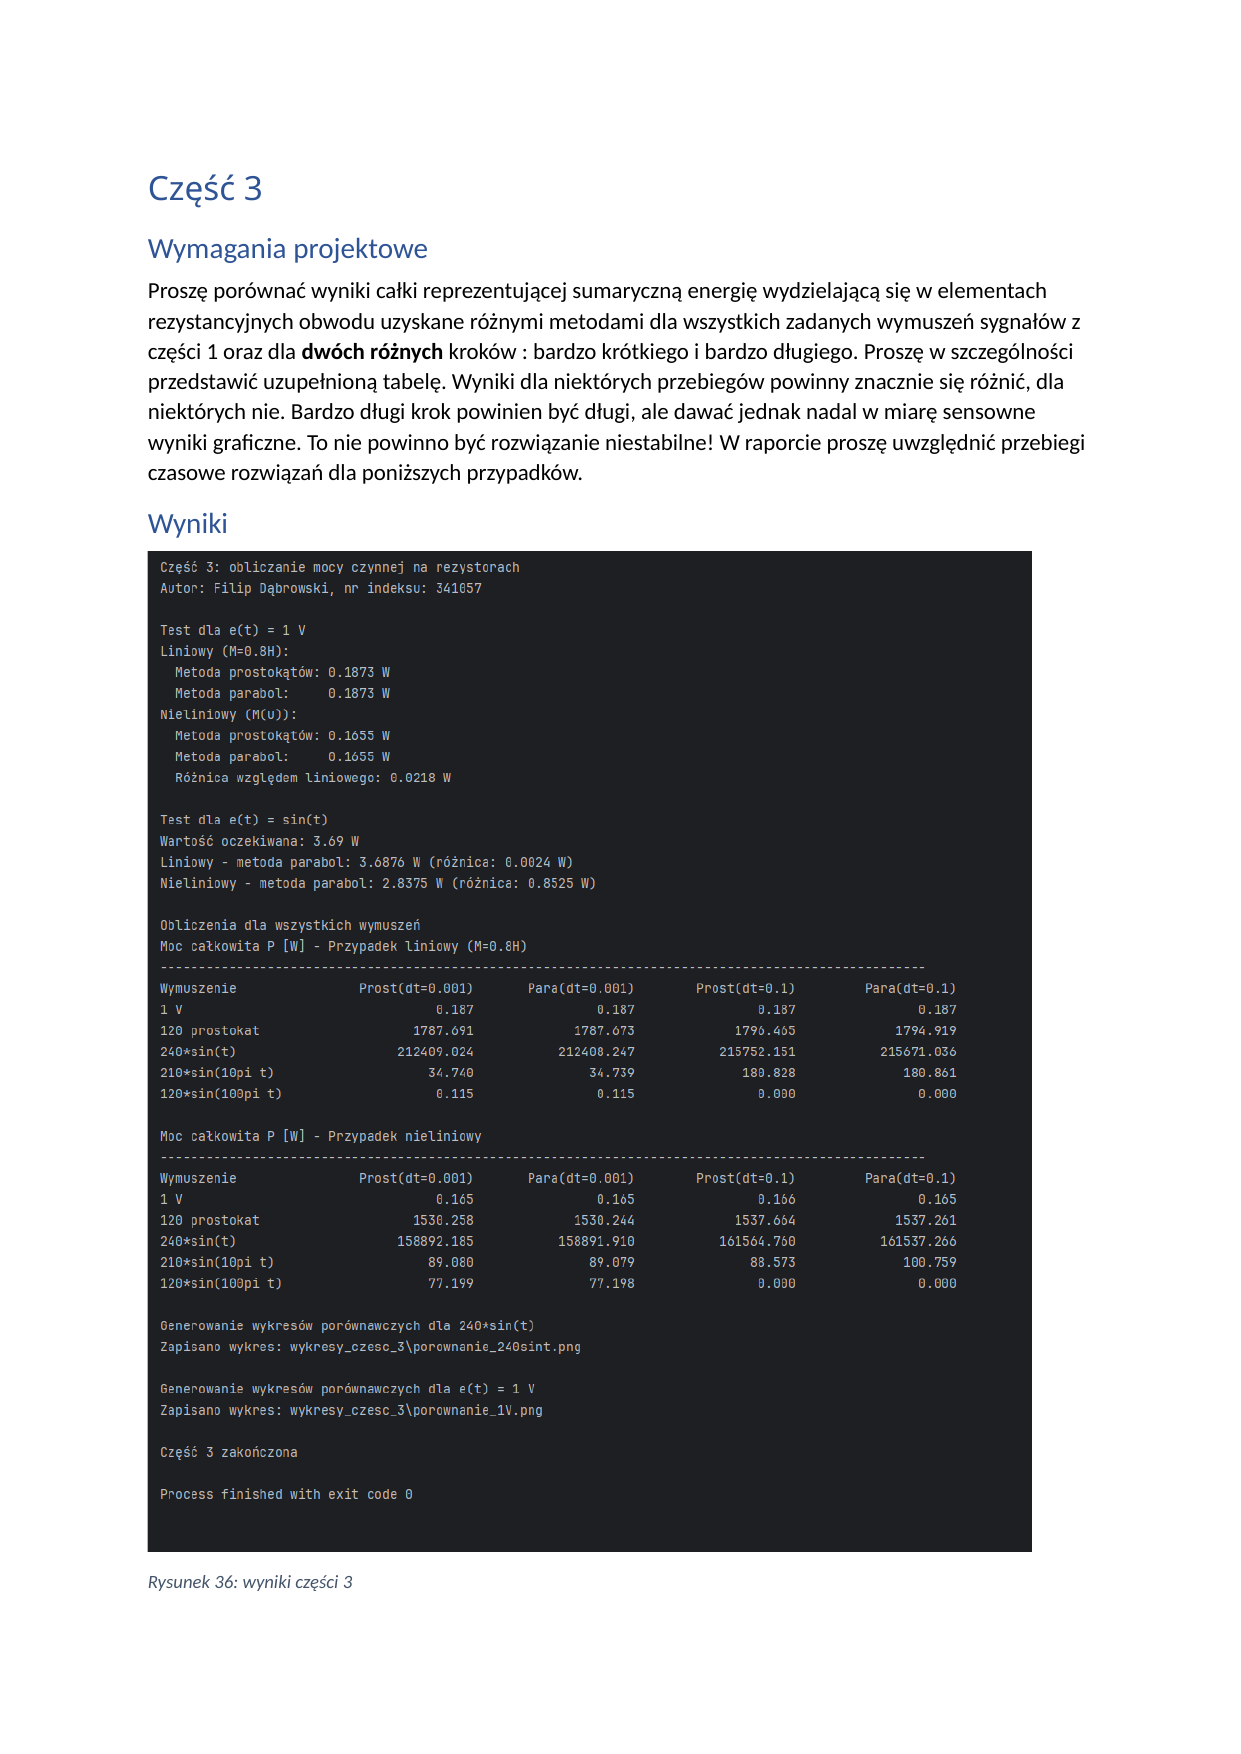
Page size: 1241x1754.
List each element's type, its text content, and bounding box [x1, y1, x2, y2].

text Rysunek 36: wyniki części 3 [148, 1570, 1093, 1593]
subtitle Wymagania projektowe [148, 230, 1093, 266]
subtitle Część 3 [148, 164, 1093, 210]
picture [147, 551, 1032, 1552]
text Proszę porównać wyniki całki reprezentującej sumaryczną energię wydzielającą się w elementach rezystancyjnych obwodu uzyskane różnymi metodami dla wszystkich zadanych wymuszeń sygnałów z części 1 oraz dla dwóch różnych kroków : bardzo krótkiego i bardzo długiego. Proszę w szczególności przedstawić uzupełnioną tabelę. Wyniki dla niektórych przebiegów powinny znacznie się różnić, dla niektórych nie. Bardzo długi krok powinien być długi, ale dawać jednak nadal w miarę sensowne wyniki graficzne. To nie powinno być rozwiązanie niestabilne! W raporcie proszę uwzględnić przebiegi czasowe rozwiązań dla poniższych przypadków. [148, 277, 1093, 486]
subtitle Wyniki [148, 505, 1093, 540]
